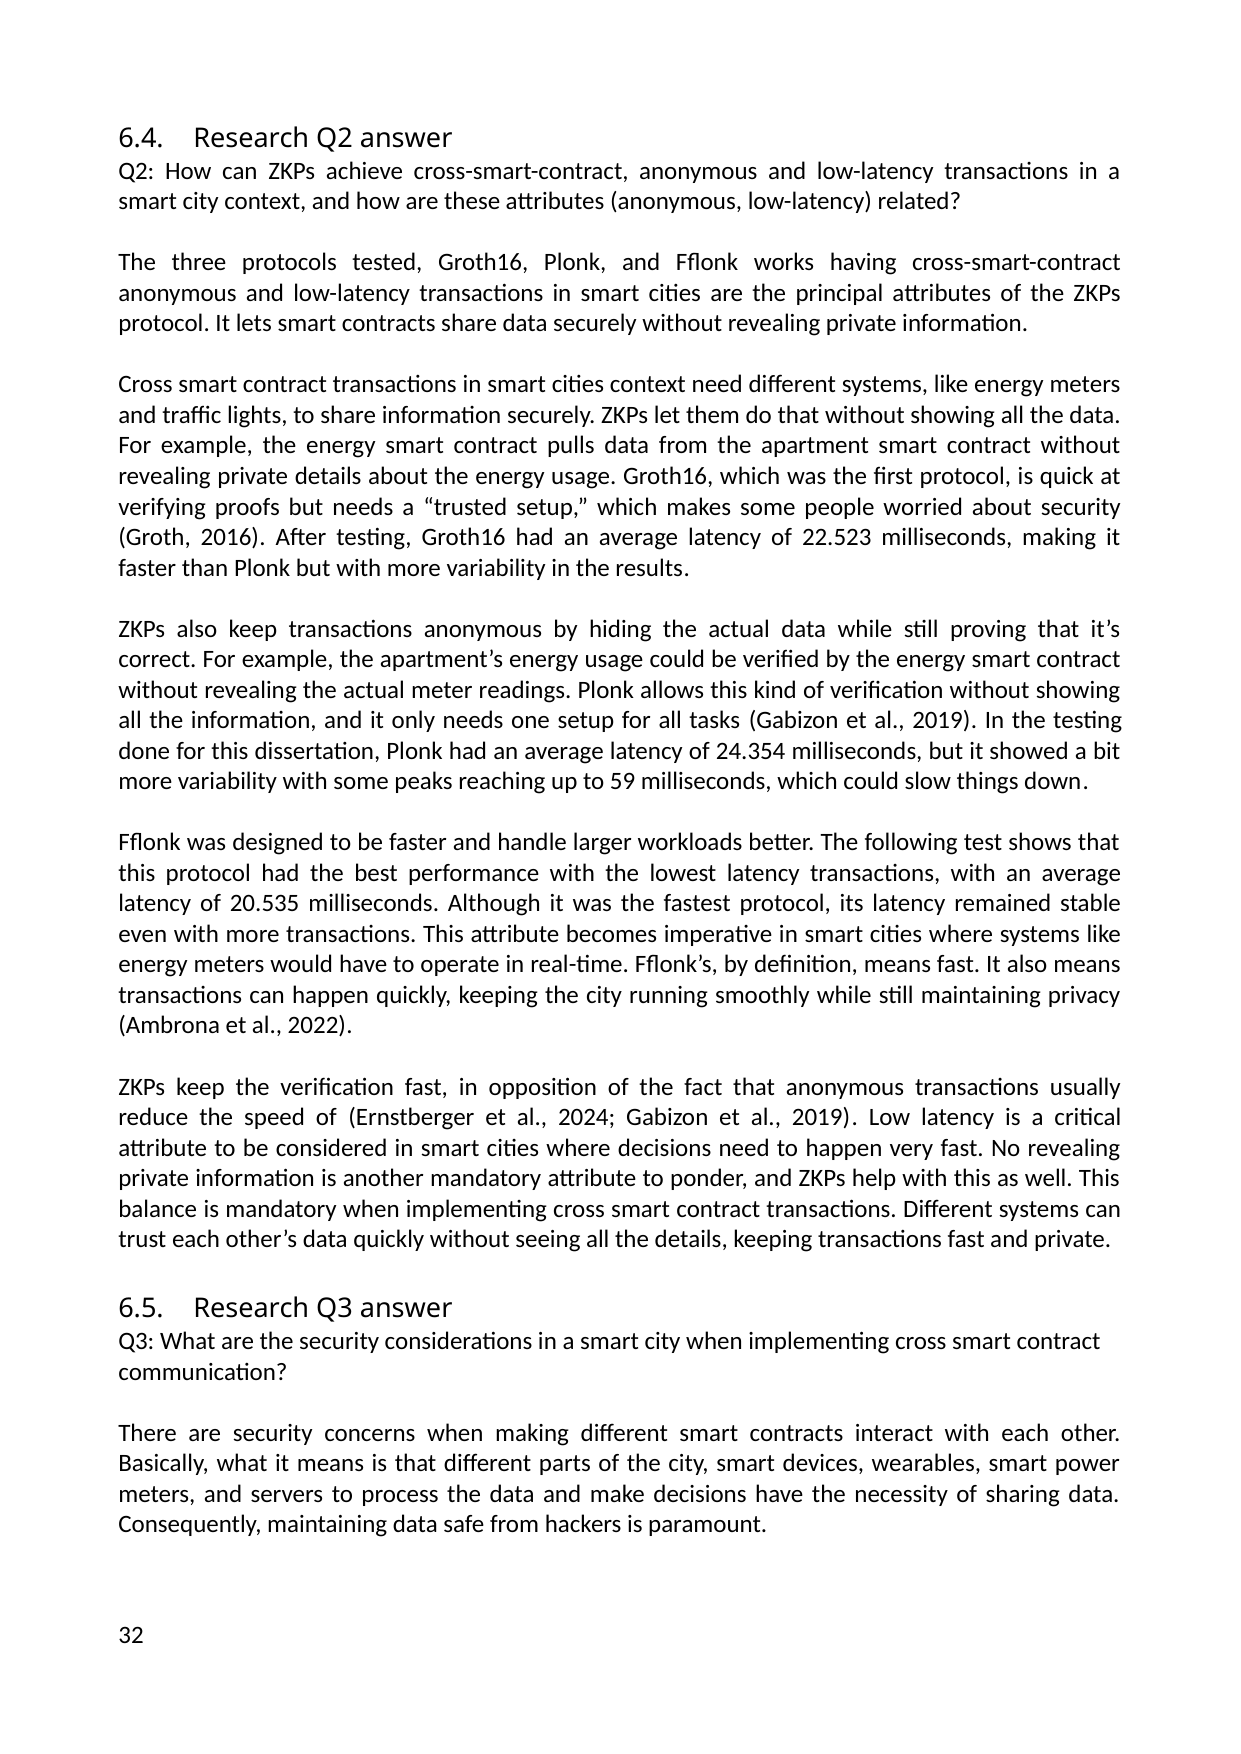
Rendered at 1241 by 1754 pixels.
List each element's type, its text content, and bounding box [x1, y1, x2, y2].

text Q2: How can ZKPs achieve cross-smart-contract, anonymous and low-latency transactions in a smart city context, and how are these attributes (anonymous, low-latency) related? [118, 155, 1122, 216]
text Q3: What are the security considerations in a smart city when implementing cross smart contract communication? [118, 1325, 1122, 1386]
subtitle Research Q3 answer [118, 1288, 1122, 1325]
text Cross smart contract transactions in smart cities context need different systems, like energy meters and traffic lights, to share information securely. ZKPs let them do that without showing all the data. For example, the energy smart contract pulls data from the apartment smart contract without revealing private details about the energy usage. Groth16, which was the first protocol, is quick at verifying proofs but needs a “trusted setup,” which makes some people worried about security (Groth, 2016). After testing, Groth16 had an average latency of 22.523 milliseconds, making it faster than Plonk but with more variability in the results​. [118, 369, 1122, 582]
text ZKPs also keep transactions anonymous by hiding the actual data while still proving that it’s correct. For example, the apartment’s energy usage could be verified by the energy smart contract without revealing the actual meter readings. Plonk allows this kind of verification without showing all the information, and it only needs one setup for all tasks (Gabizon et al., 2019). In the testing done for this dissertation, Plonk had an average latency of 24.354 milliseconds, but it showed a bit more variability with some peaks reaching up to 59 milliseconds, which could slow things down​. [118, 613, 1122, 796]
subtitle Research Q2 answer [118, 118, 1122, 155]
text There are security concerns when making different smart contracts interact with each other. Basically, what it means is that different parts of the city, smart devices, wearables, smart power meters, and servers to process the data and make decisions have the necessity of sharing data. Consequently, maintaining data safe from hackers is paramount. [118, 1417, 1122, 1539]
text ZKPs keep the verification fast, in opposition of the fact that anonymous transactions usually reduce the speed of (Ernstberger et al., 2024; Gabizon et al., 2019). Low latency is a critical attribute to be considered in smart cities where decisions need to happen very fast. No revealing private information is another mandatory attribute to ponder, and ZKPs help with this as well. This balance is mandatory when implementing cross smart contract transactions. Different systems can trust each other’s data quickly without seeing all the details, keeping transactions fast and private. [118, 1071, 1122, 1254]
text Fflonk was designed to be faster and handle larger workloads better. The following test shows that this protocol had the best performance with the lowest latency transactions, with an average latency of 20.535 milliseconds. Although it was the fastest protocol, its latency remained stable even with more transactions. This attribute becomes imperative in smart cities where systems like energy meters would have to operate in real-time. Fflonk’s, by definition, means fast. It also means transactions can happen quickly, keeping the city running smoothly while still maintaining privacy (Ambrona et al., 2022). [118, 826, 1122, 1040]
text The three protocols tested, Groth16, Plonk, and Fflonk works having cross-smart-contract anonymous and low-latency transactions in smart cities are the principal attributes of the ZKPs protocol. It lets smart contracts share data securely without revealing private information. [118, 247, 1122, 338]
